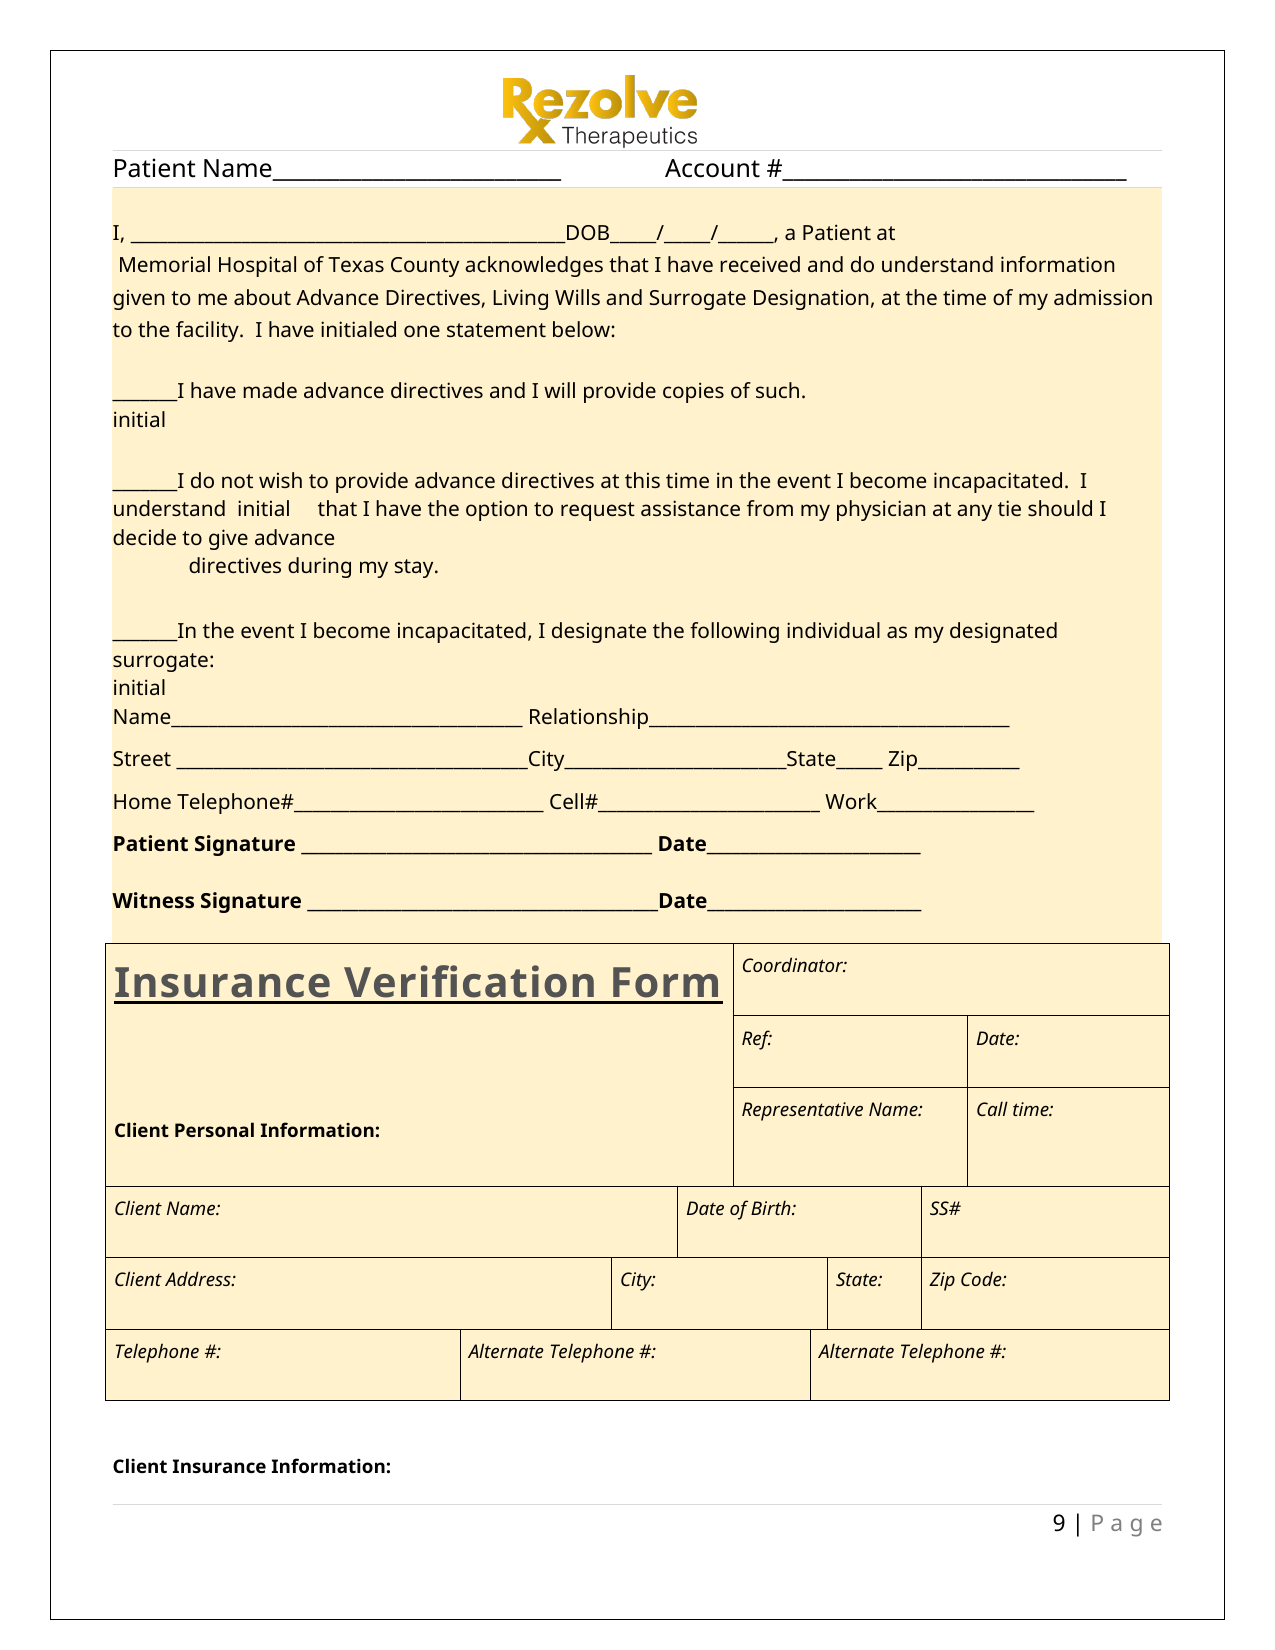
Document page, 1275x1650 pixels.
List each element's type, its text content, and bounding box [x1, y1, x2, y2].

text initial [112, 673, 1162, 702]
text _______In the event I become incapacitated, I designate the following individual as my designated surrogate: [112, 616, 1162, 673]
table_cell Call time: [968, 1088, 1169, 1186]
text Patient Signature _________________________________________ Date_________________________ [112, 829, 1162, 858]
text Witness Signature _________________________________________Date_________________________ [112, 886, 1162, 915]
picture [503, 75, 697, 148]
text Memorial Hospital of Texas County acknowledges that I have received and do understand information given to me about Advance Directives, Living Wills and Surrogate Designation, at the time of my admission to the facility. I have initialed one statement below: [112, 250, 1162, 344]
table_header Insurance Verification Form Client Personal Information: [106, 944, 733, 1186]
table_cell State: [828, 1258, 921, 1329]
text directives during my stay. [112, 551, 1162, 580]
text _______I have made advance directives and I will provide copies of such. [112, 376, 1162, 405]
text initial [112, 405, 1162, 433]
text Name______________________________________ Relationship_______________________________________ [112, 702, 1162, 730]
text Client Insurance Information: [112, 1453, 1162, 1479]
table_cell Client Address: [106, 1258, 611, 1329]
table_cell Telephone #: [106, 1330, 460, 1400]
table_cell Zip Code: [922, 1258, 1169, 1329]
table_cell SS# [922, 1187, 1169, 1257]
table_cell Ref: [734, 1016, 967, 1087]
text I, _______________________________________________DOB_____/_____/______, a Patient at [112, 218, 1162, 246]
table_cell City: [612, 1258, 827, 1329]
table_cell Alternate Telephone #: [461, 1330, 810, 1400]
table_cell Client Name: [106, 1187, 677, 1257]
table_cell Alternate Telephone #: [811, 1330, 1169, 1400]
table_cell Date of Birth: [678, 1187, 921, 1257]
text _______I do not wish to provide advance directives at this time in the event I become incapacitated. I understand initial that I have the option to request assistance from my physician at any tie should I decide to give advance [112, 466, 1162, 551]
text Street ______________________________________City________________________State_____ Zip___________ [112, 744, 1162, 773]
text Home Telephone#___________________________ Cell#________________________ Work_________________ [112, 787, 1162, 815]
table_header Coordinator: [734, 944, 1169, 1015]
table_cell Representative Name: [734, 1088, 967, 1186]
table_cell Date: [968, 1016, 1169, 1087]
